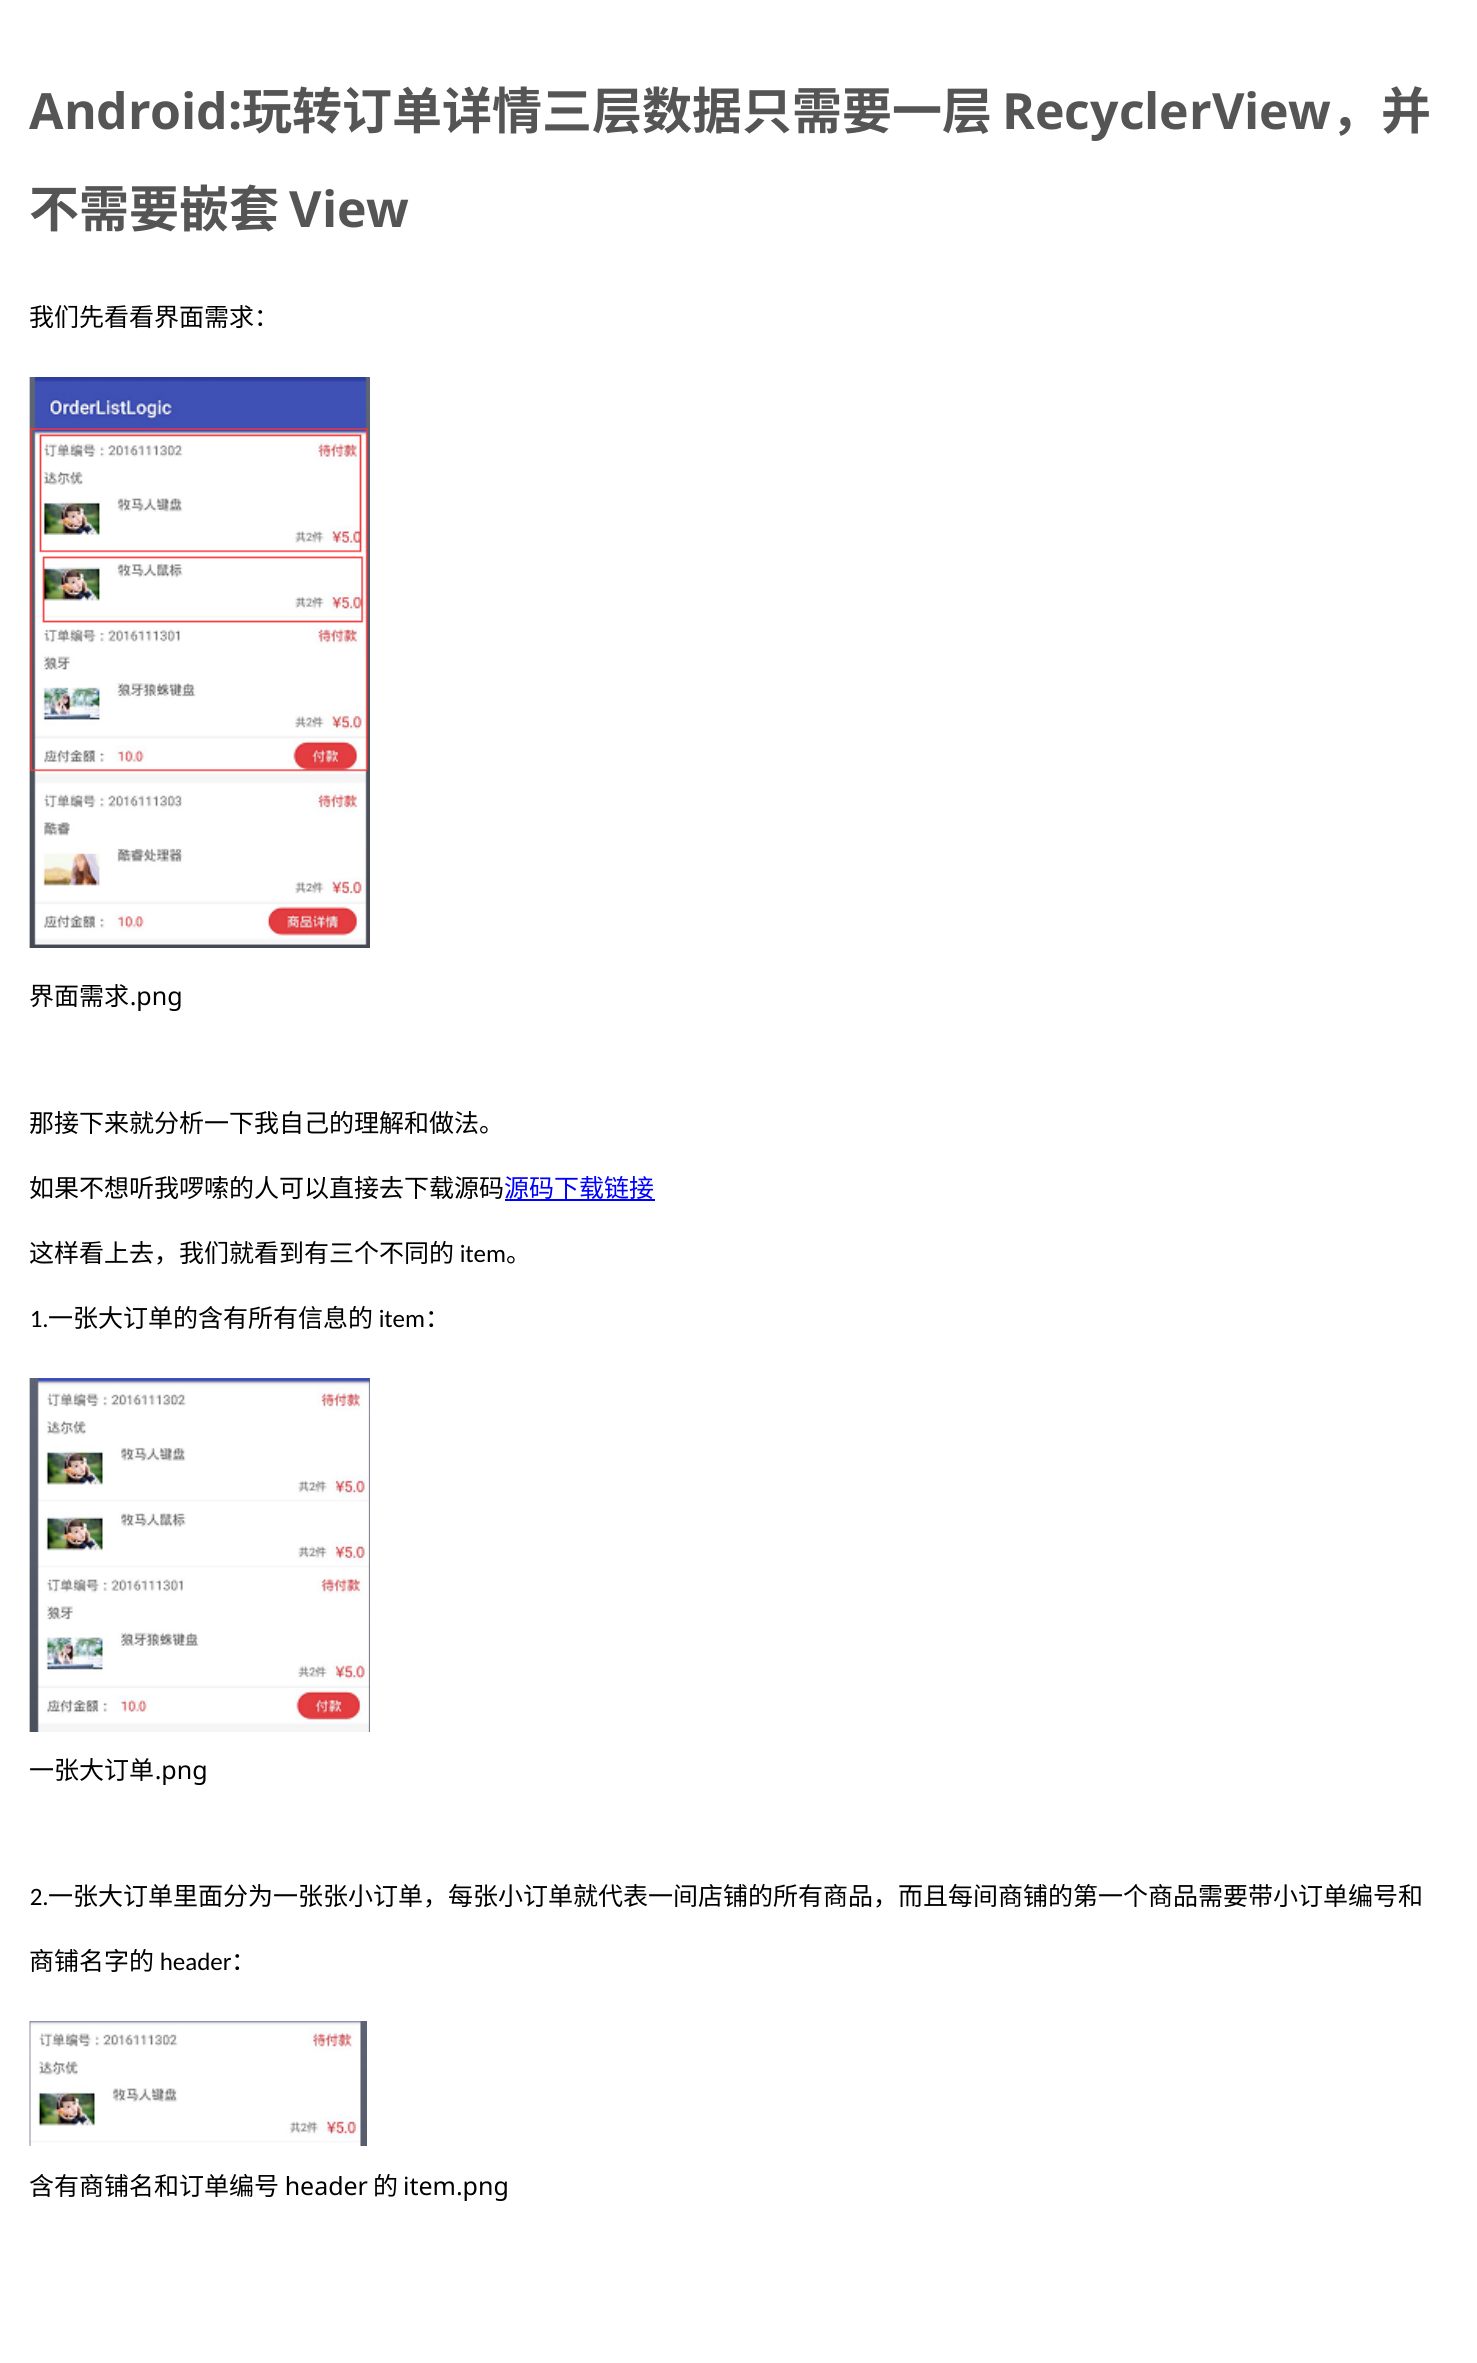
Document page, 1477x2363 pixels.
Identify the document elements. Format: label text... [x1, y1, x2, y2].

picture [29, 2021, 367, 2146]
text 2.一张大订单里面分为一张张小订单，每张小订单就代表一间店铺的所有商品，而且每间商铺的第一个商品需要带小订单编号和商铺名字的header： [29, 1830, 1447, 1992]
text 我们先看看界面需求： [29, 283, 1447, 348]
text 含有商铺名和订单编号header的item.png [29, 2152, 1447, 2217]
picture [29, 377, 370, 948]
subtitle Android:玩转订单详情三层数据只需要一层RecyclerView，并不需要嵌套View [29, 59, 1447, 254]
text 那接下来就分析一下我自己的理解和做法。 如果不想听我啰嗦的人可以直接去下载源码源码下载链接 这样看上去，我们就看到有三个不同的item。 1.一张大订单的含有所有信息的item： [29, 1057, 1447, 1349]
text 界面需求.png [29, 962, 1447, 1027]
text 一张大订单.png [29, 1736, 1447, 1801]
picture [29, 1378, 370, 1732]
